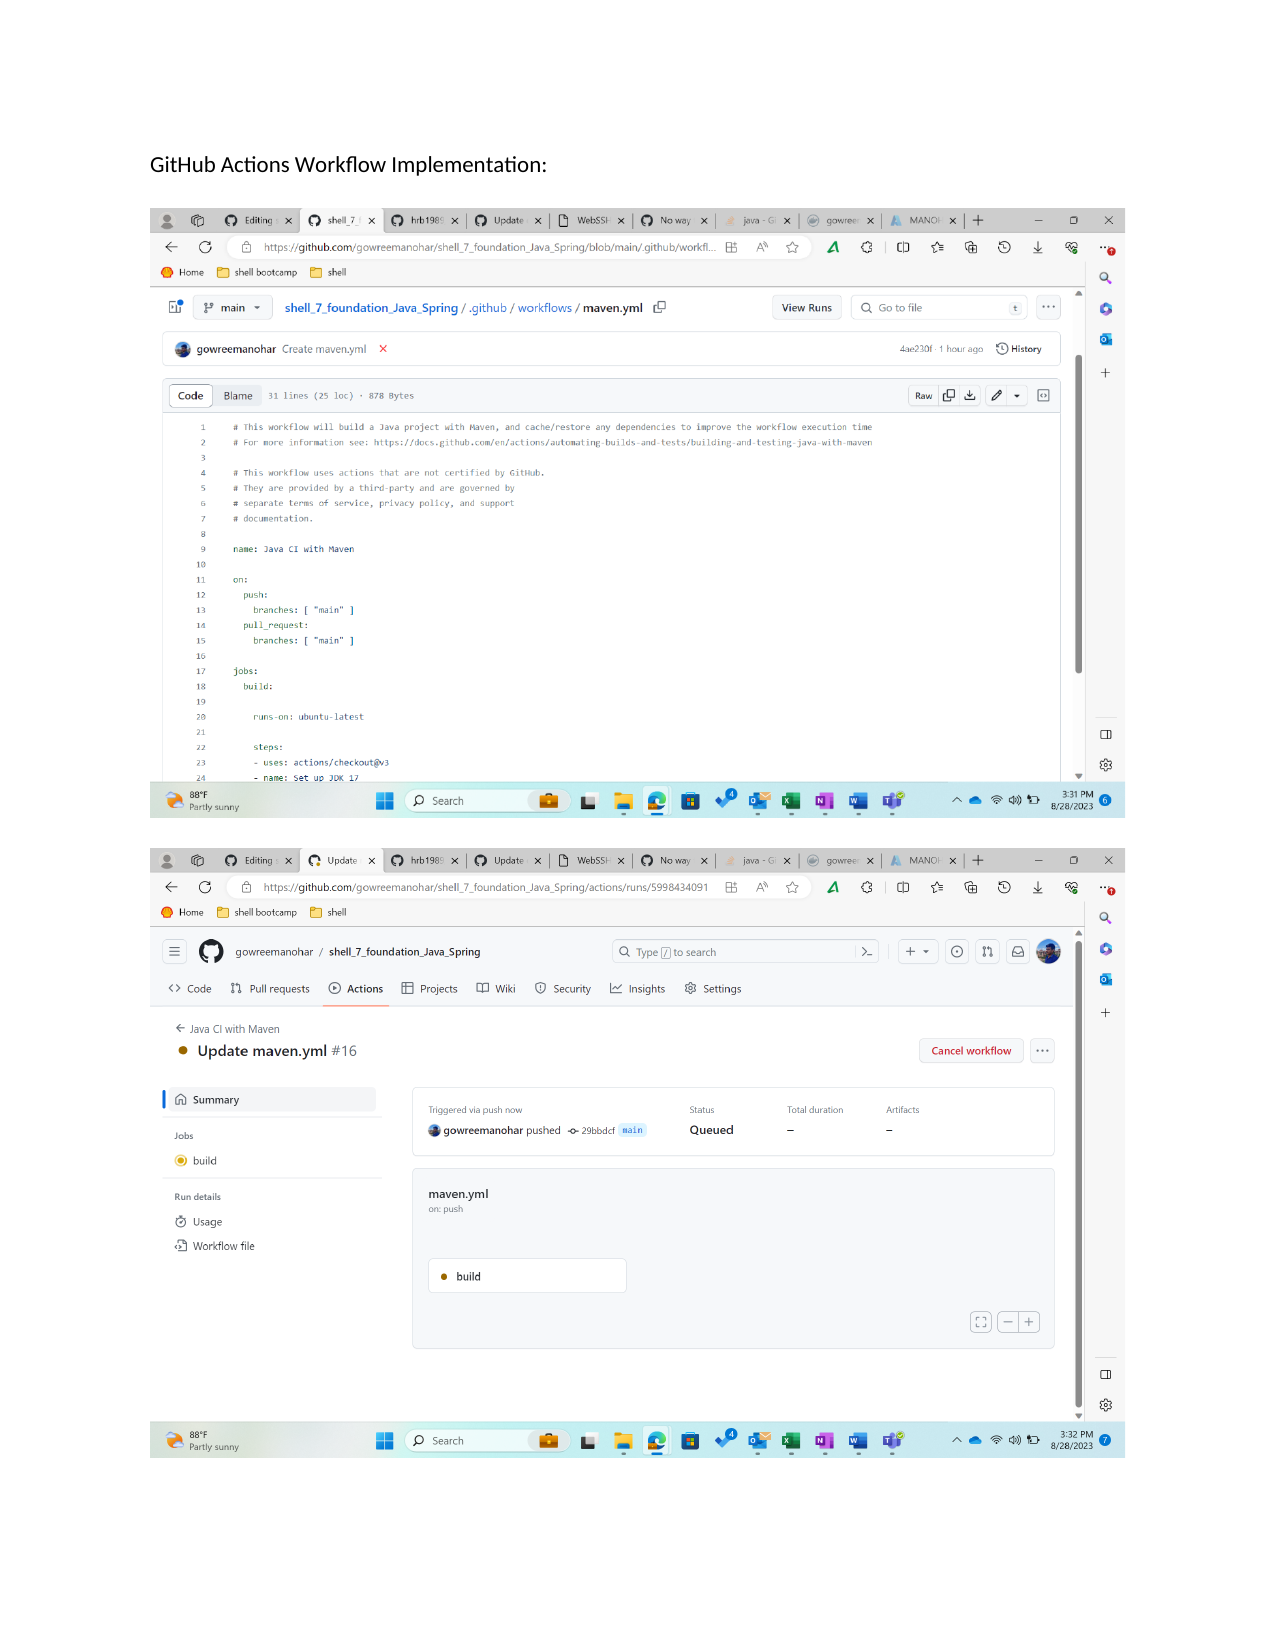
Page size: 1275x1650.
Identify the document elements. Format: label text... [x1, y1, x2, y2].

picture [150, 848, 1125, 1458]
text GitHub Actions Workflow Implementation: [150, 150, 1125, 178]
picture [150, 208, 1125, 818]
